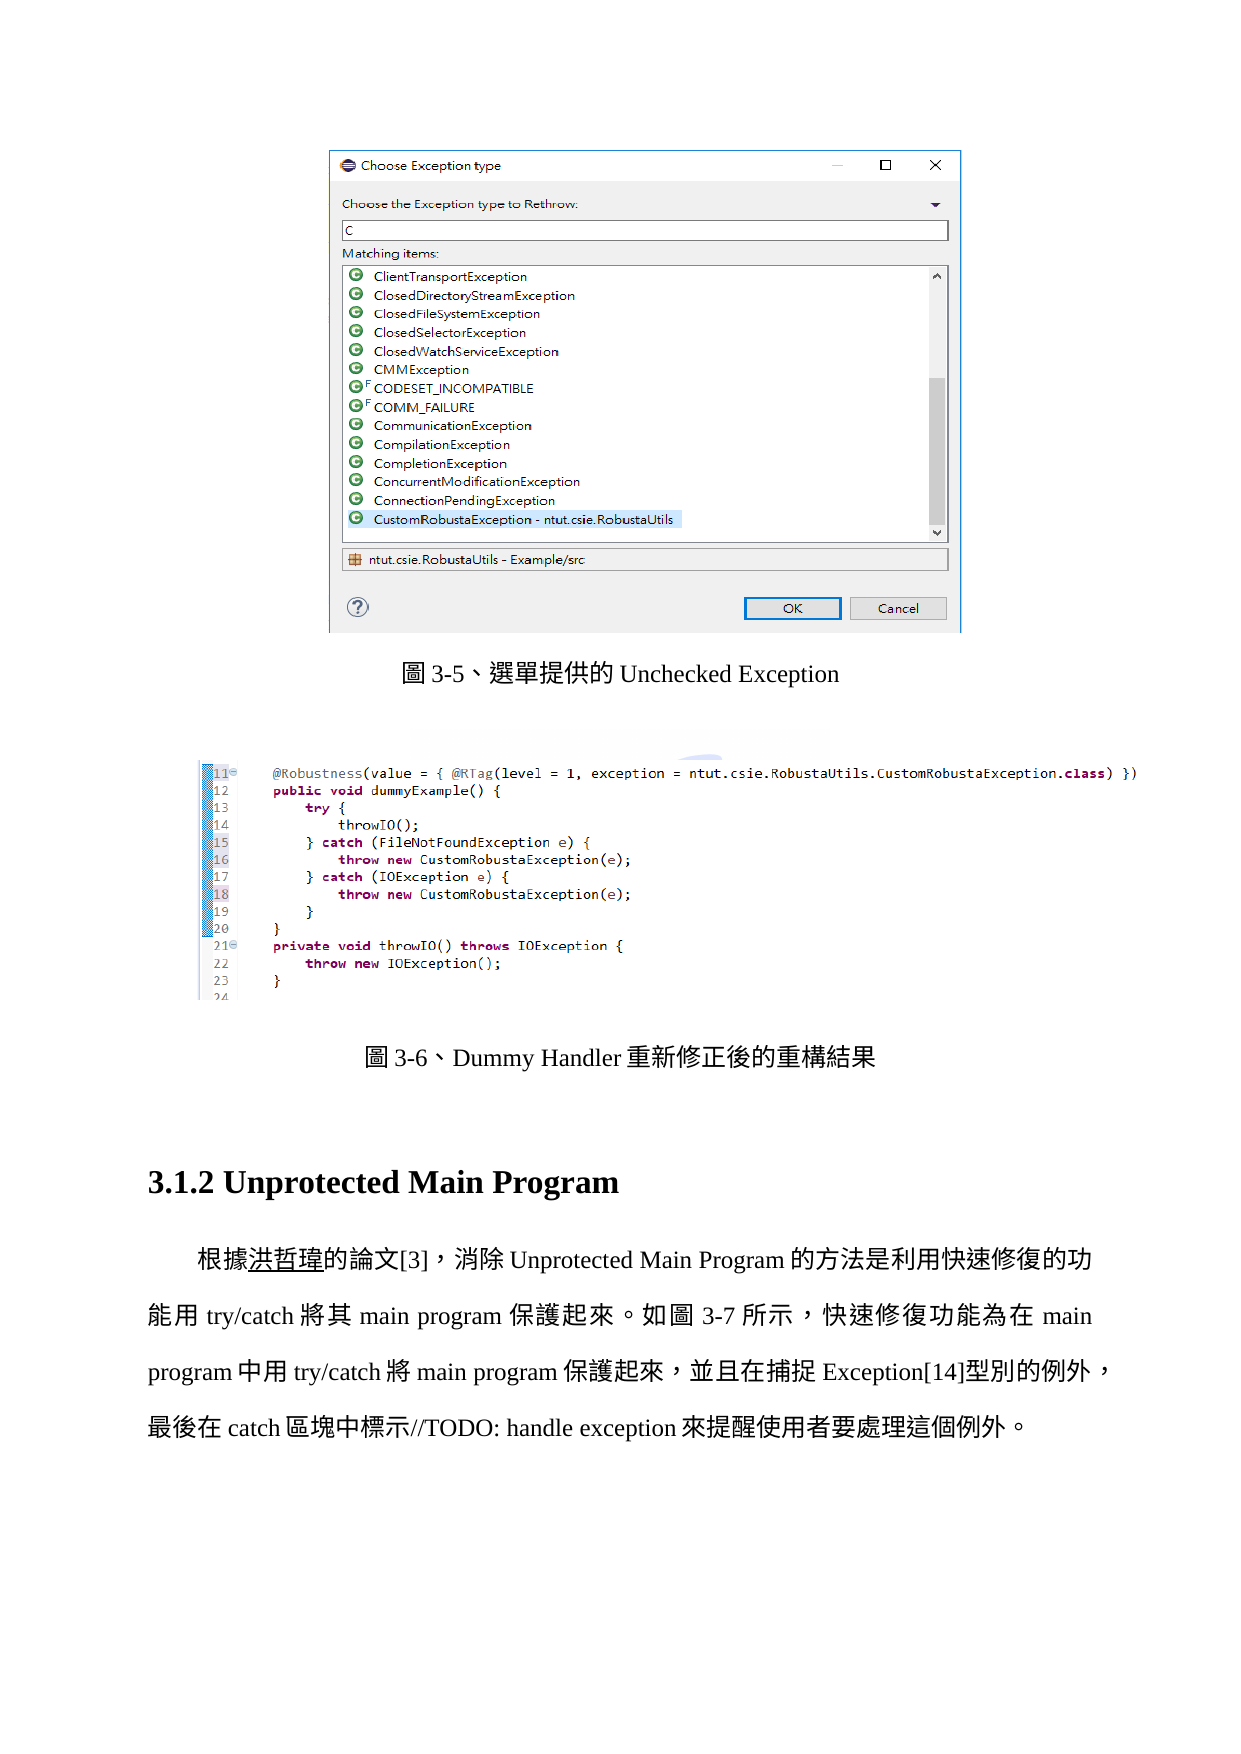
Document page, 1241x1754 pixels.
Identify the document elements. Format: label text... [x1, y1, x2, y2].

text 根據洪哲瑋的論文[3]，消除Unprotected Main Program的方法是利用快速修復的功能用try/catch將其main program保護起來。如圖3-7所示，快速修復功能為在main program中用try/catch將main program保護起來，並且在捕捉Exception[14]型別的例外，最後在catch區塊中標示//TODO: handle exception來提醒使用者要處理這個例外。 [148, 1238, 1092, 1445]
picture [328, 150, 962, 633]
picture [197, 760, 1143, 1000]
text 圖3-5、選單提供的Unchecked Exception [148, 652, 1092, 690]
subtitle 3.1.2 Unprotected Main Program [148, 1144, 1092, 1219]
text 圖3-6、Dummy Handler重新修正後的重構結果 [148, 1037, 1092, 1074]
